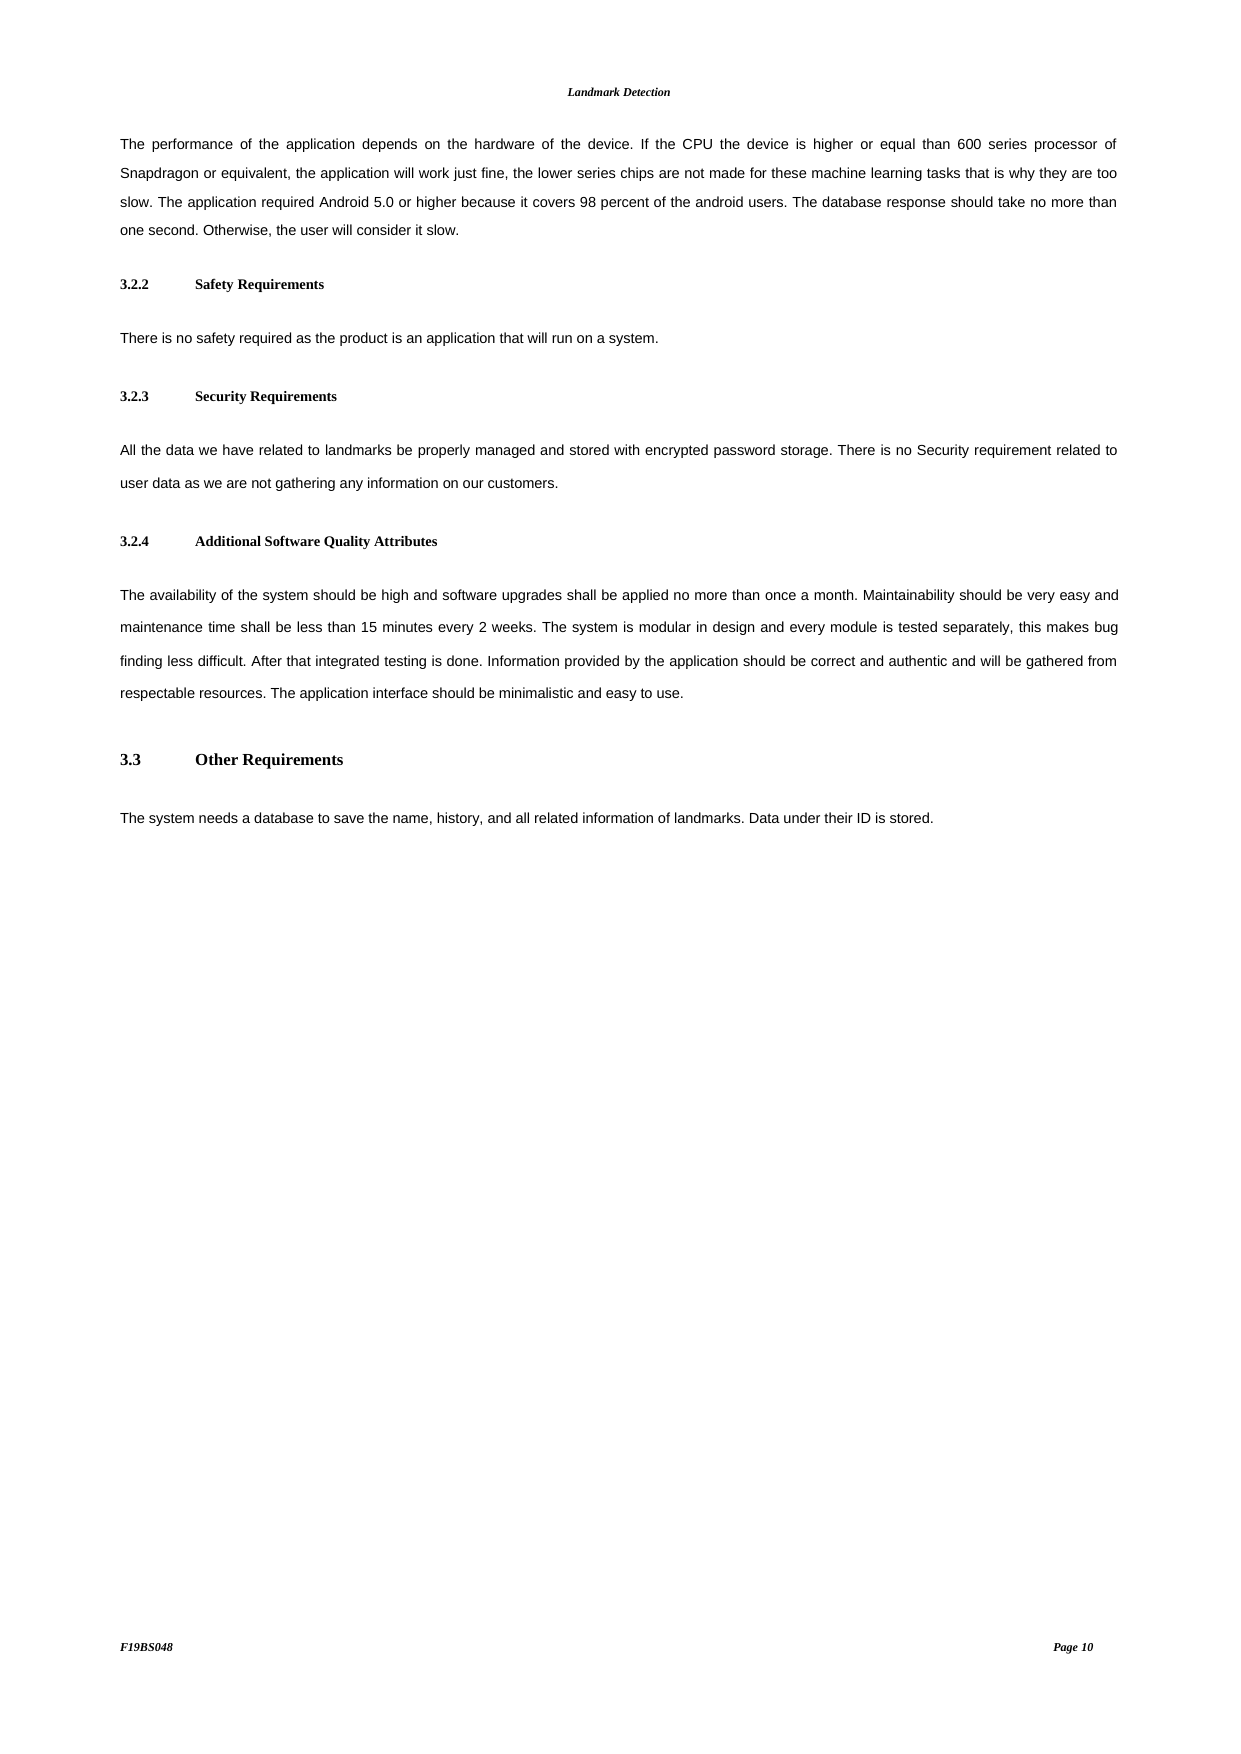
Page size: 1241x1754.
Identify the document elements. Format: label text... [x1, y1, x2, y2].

text There is no safety required as the product is an application that will run on a system. [120, 318, 1120, 347]
text The performance of the application depends on the hardware of the device. If the CPU the device is higher or equal than 600 series processor of Snapdragon or equivalent, the application will work just fine, the lower series chips are not made for these machine learning tasks that is why they are too slow. The application required Android 5.0 or higher because it covers 98 percent of the android users. The database response should take no more than one second. Otherwise, the user will consider it slow. [120, 124, 1120, 239]
subtitle Safety Requirements [120, 264, 1120, 293]
text The system needs a database to save the name, history, and all related information of landmarks. Data under their ID is stored. [120, 798, 1120, 827]
text All the data we have related to landmarks be properly managed and stored with encrypted password storage. There is no Security requirement related to user data as we are not gathering any information on our customers. [120, 429, 1120, 491]
subtitle Additional Software Quality Attributes [120, 521, 1120, 549]
subtitle Security Requirements [120, 376, 1120, 404]
text The availability of the system should be high and software upgrades shall be applied no more than once a month. Maintainability should be very easy and maintenance time shall be less than 15 minutes every 2 weeks. The system is modular in design and every module is tested separately, this makes bug finding less difficult. After that integrated testing is done. Information provided by the application should be correct and authentic and will be gathered from respectable resources. The application interface should be minimalistic and easy to use. [120, 574, 1120, 702]
subtitle Other Requirements [120, 736, 1120, 769]
